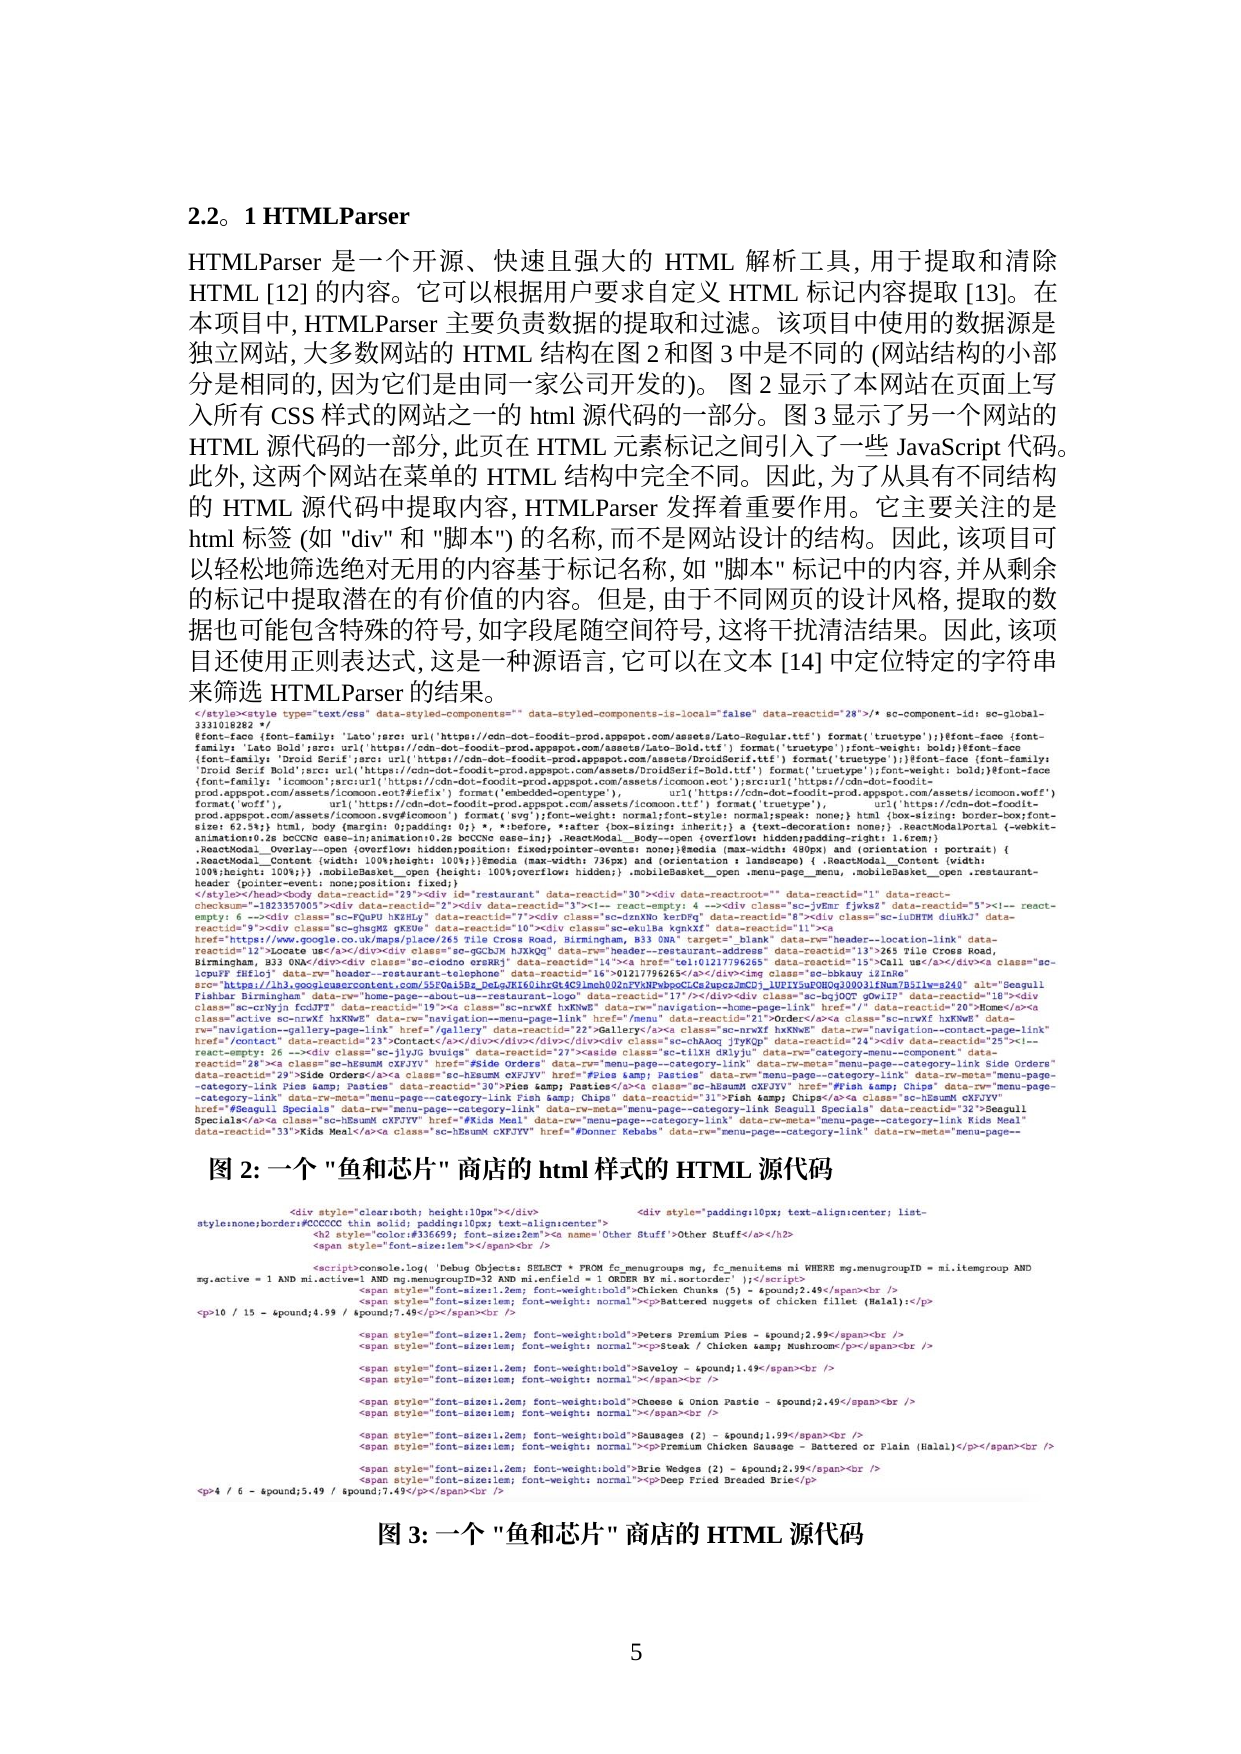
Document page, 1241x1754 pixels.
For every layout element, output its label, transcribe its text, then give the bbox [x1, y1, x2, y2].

text HTMLParser 是一个开源、快速且强大的 HTML 解析工具, 用于提取和清除 HTML [12] 的内容。它可以根据用户要求自定义 HTML 标记内容提取 [13]。在本项目中, HTMLParser 主要负责数据的提取和过滤。该项目中使用的数据源是独立网站, 大多数网站的 HTML 结构在图2和图3中是不同的 (网站结构的小部分是相同的, 因为它们是由同一家公司开发的)。 图2显示了本网站在页面上写入所有 CSS 样式的网站之一的 html 源代码的一部分。图3显示了另一个网站的 HTML 源代码的一部分, 此页在 HTML 元素标记之间引入了一些 JavaScript 代码。此外, 这两个网站在菜单的 HTML 结构中完全不同。因此, 为了从具有不同结构的 HTML 源代码中提取内容, HTMLParser 发挥着重要作用。它主要关注的是 html 标签 (如 "div" 和 "脚本") 的名称, 而不是网站设计的结构。因此, 该项目可以轻松地筛选绝对无用的内容基于标记名称, 如 "脚本" 标记中的内容, 并从剩余的标记中提取潜在的有价值的内容。但是, 由于不同网页的设计风格, 提取的数据也可能包含特殊的符号, 如字段尾随空间符号, 这将干扰清洁结果。因此, 该项目还使用正则表达式, 这是一种源语言, 它可以在文本 [14] 中定位特定的字符串来筛选 HTMLParser 的结果。 [188, 247, 1058, 706]
subtitle 图 2: 一个 "鱼和芯片" 商店的 html 样式的 HTML 源代码 [208, 1155, 1058, 1184]
picture [195, 708, 1058, 1138]
subtitle 2.2。1 HTMLParser [188, 201, 1058, 229]
text 图 3: 一个 "鱼和芯片" 商店的 HTML 源代码 [191, 1520, 1050, 1549]
picture [195, 1205, 1058, 1502]
